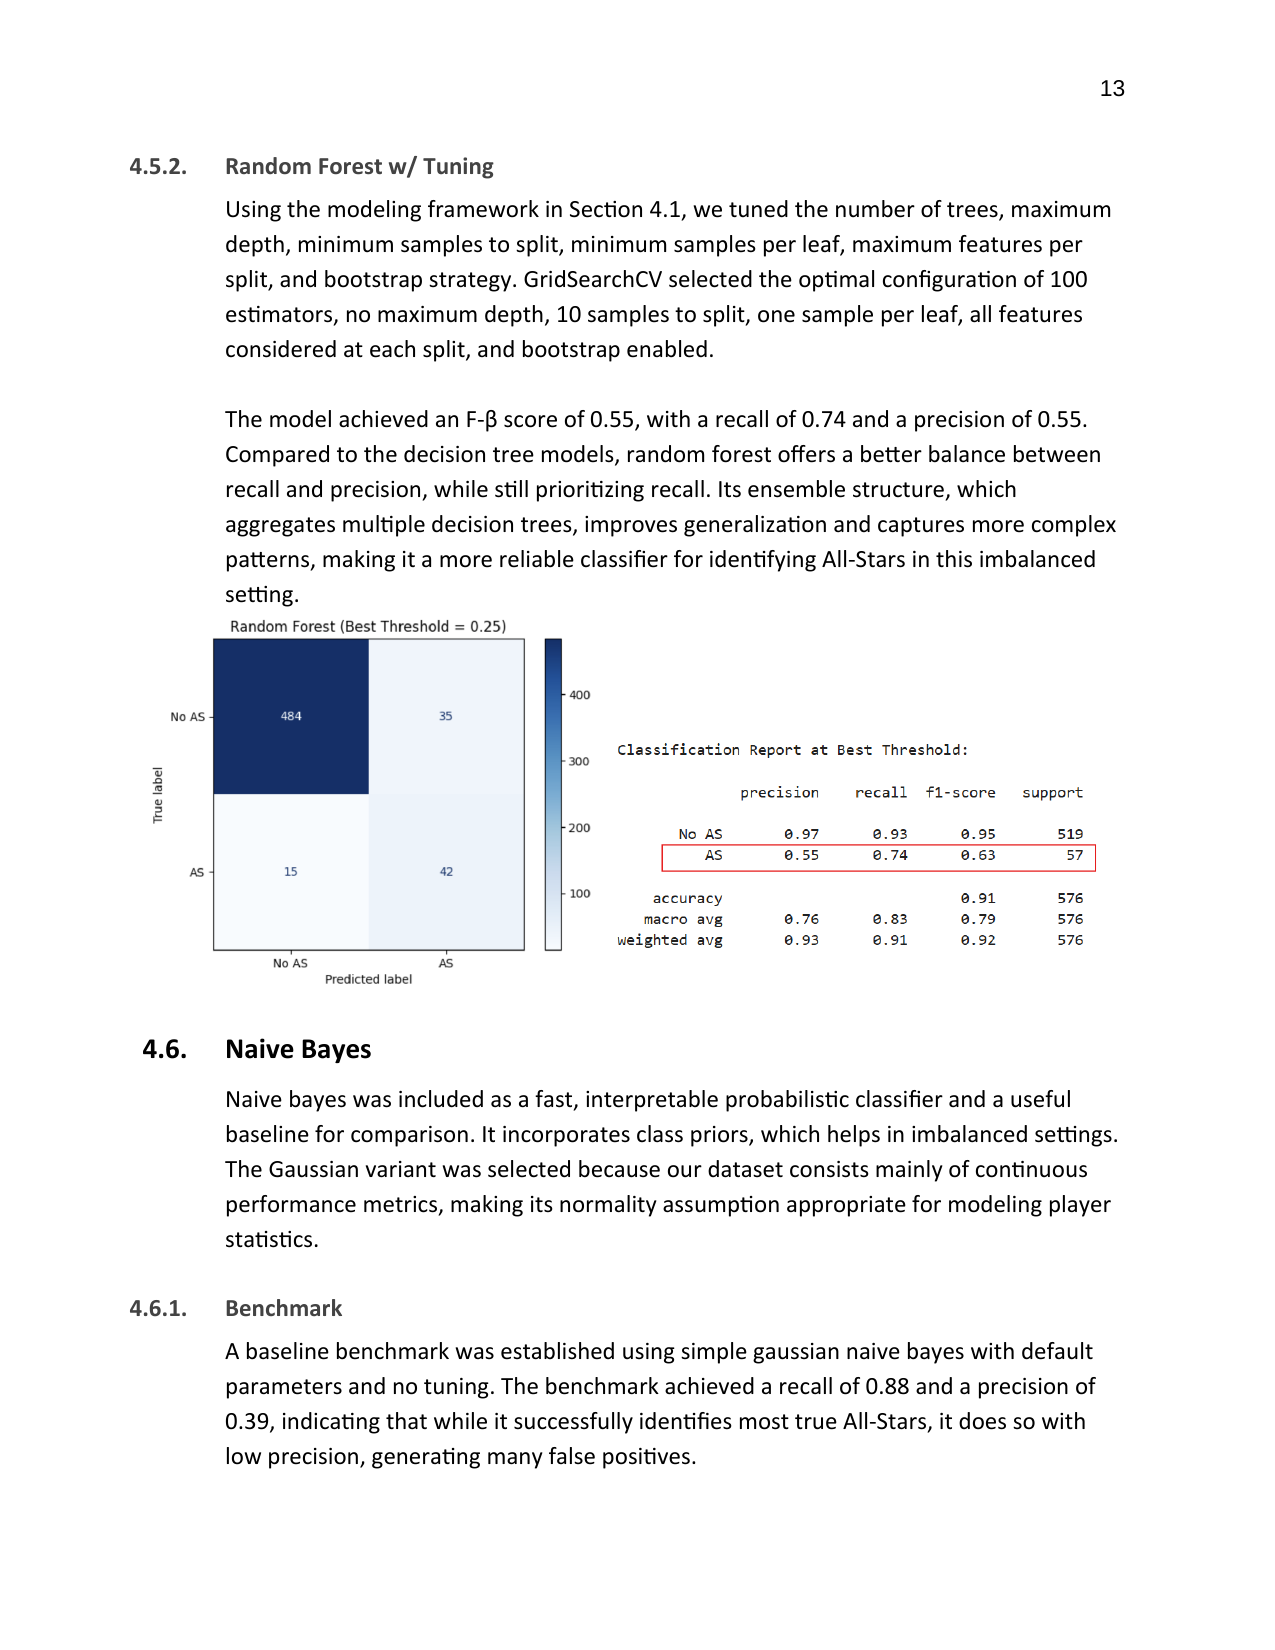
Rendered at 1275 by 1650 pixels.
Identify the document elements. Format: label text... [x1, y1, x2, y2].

subtitle Benchmark [187, 1292, 1125, 1322]
text Naive bayes was included as a fast, interpretable probabilistic classifier and a useful baseline for comparison. It incorporates class priors, which helps in imbalanced settings. The Gaussian variant was selected because our dataset consists mainly of continuous performance metrics, making its normality assumption appropriate for modeling player statistics. [225, 1084, 1125, 1254]
text A baseline benchmark was established using simple gaussian naive bayes with default parameters and no tuning. The benchmark achieved a recall of 0.88 and a precision of 0.39, indicating that while it successfully identifies most true All-Stars, it does so with low precision, generating many false positives. [225, 1335, 1125, 1471]
picture [150, 613, 599, 991]
text The model achieved an F-β score of 0.55, with a recall of 0.74 and a precision of 0.55. Compared to the decision tree models, random forest offers a better balance between recall and precision, while still prioritizing recall. Its ensemble structure, which aggregates multiple decision trees, improves generalization and captures more complex patterns, making it a more reliable classifier for identifying All-Stars in this imbalanced setting. [225, 403, 1125, 609]
subtitle Naive Bayes [187, 1030, 1125, 1066]
subtitle Random Forest w/ Tuning [187, 150, 1125, 181]
picture [610, 736, 1102, 991]
text Using the modeling framework in Section 4.1, we tuned the number of trees, maximum depth, minimum samples to split, minimum samples per leaf, maximum features per split, and bootstrap strategy. GridSearchCV selected the optimal configuration of 100 estimators, no maximum depth, 10 samples to split, one sample per leaf, all features considered at each split, and bootstrap enabled. [225, 193, 1125, 364]
